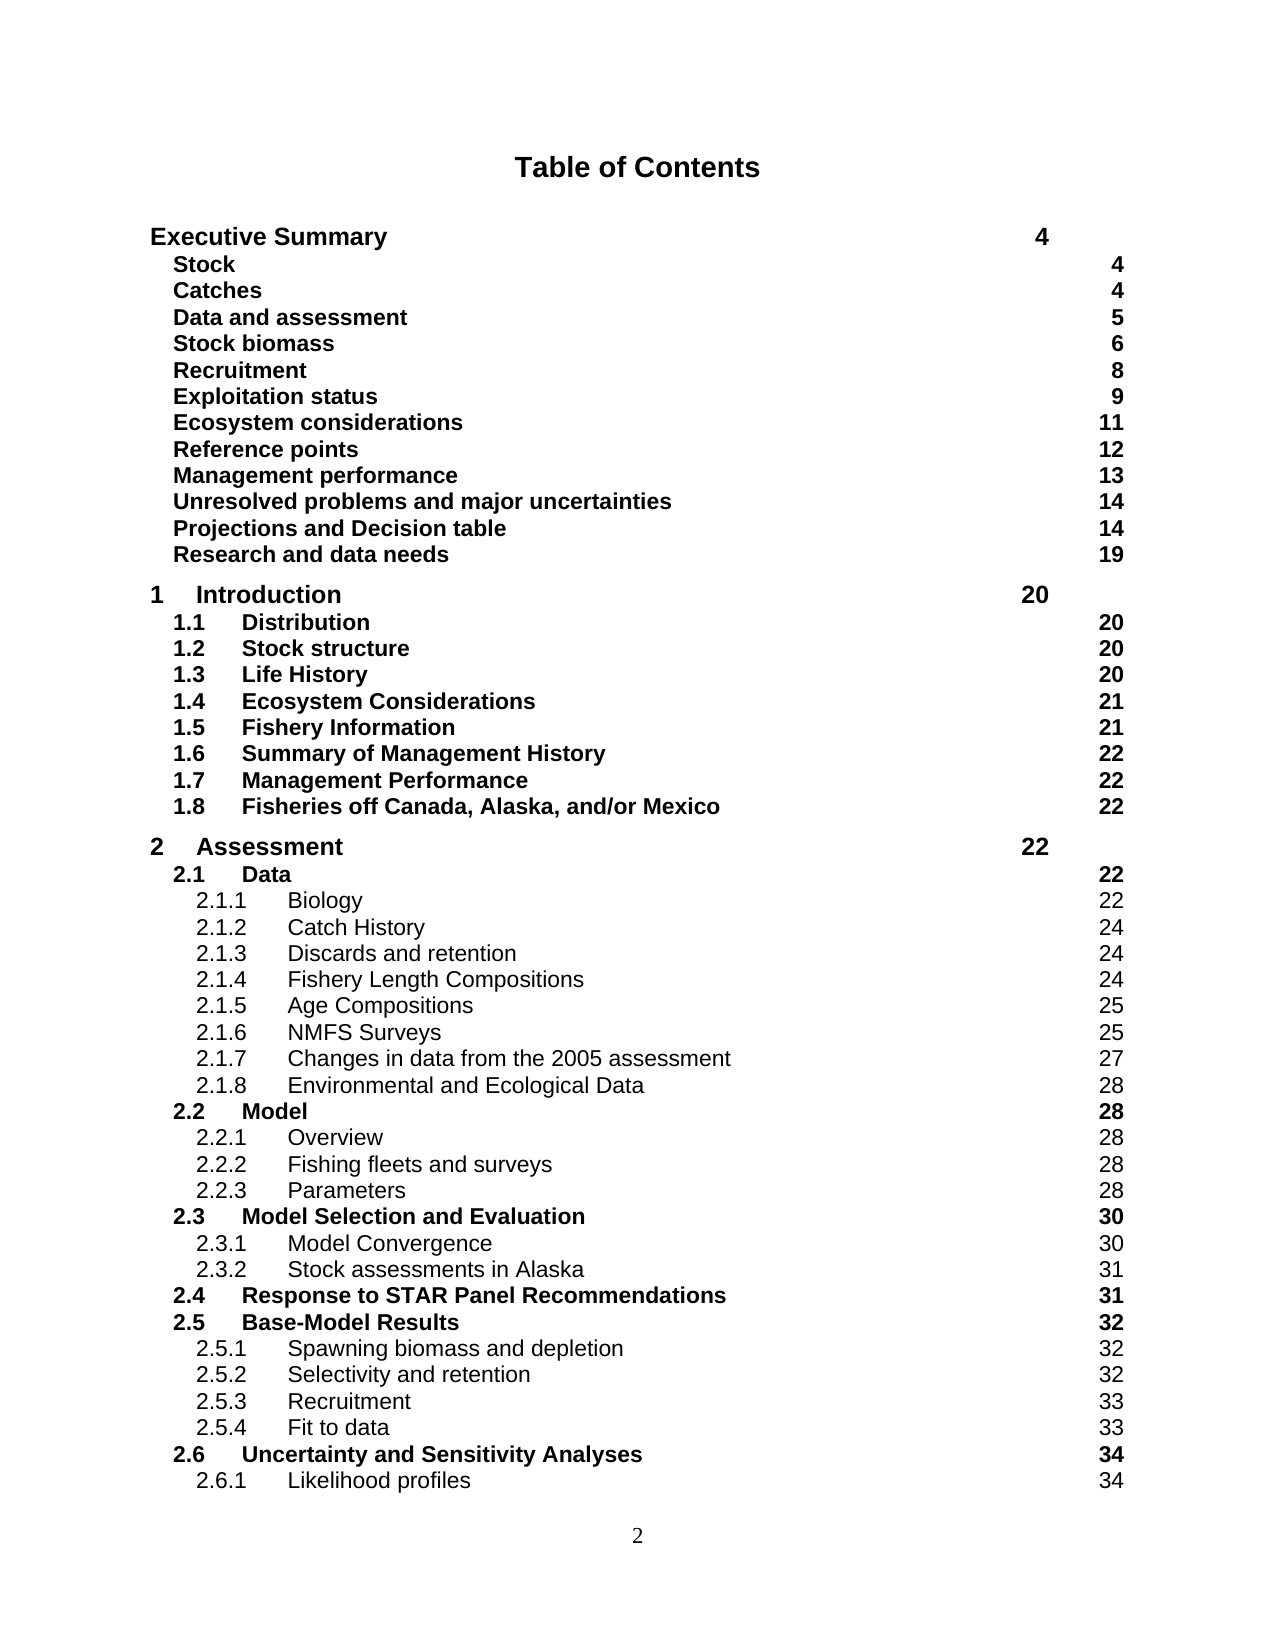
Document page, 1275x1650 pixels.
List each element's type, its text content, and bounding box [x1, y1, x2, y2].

text Table of Contents [150, 150, 1125, 183]
